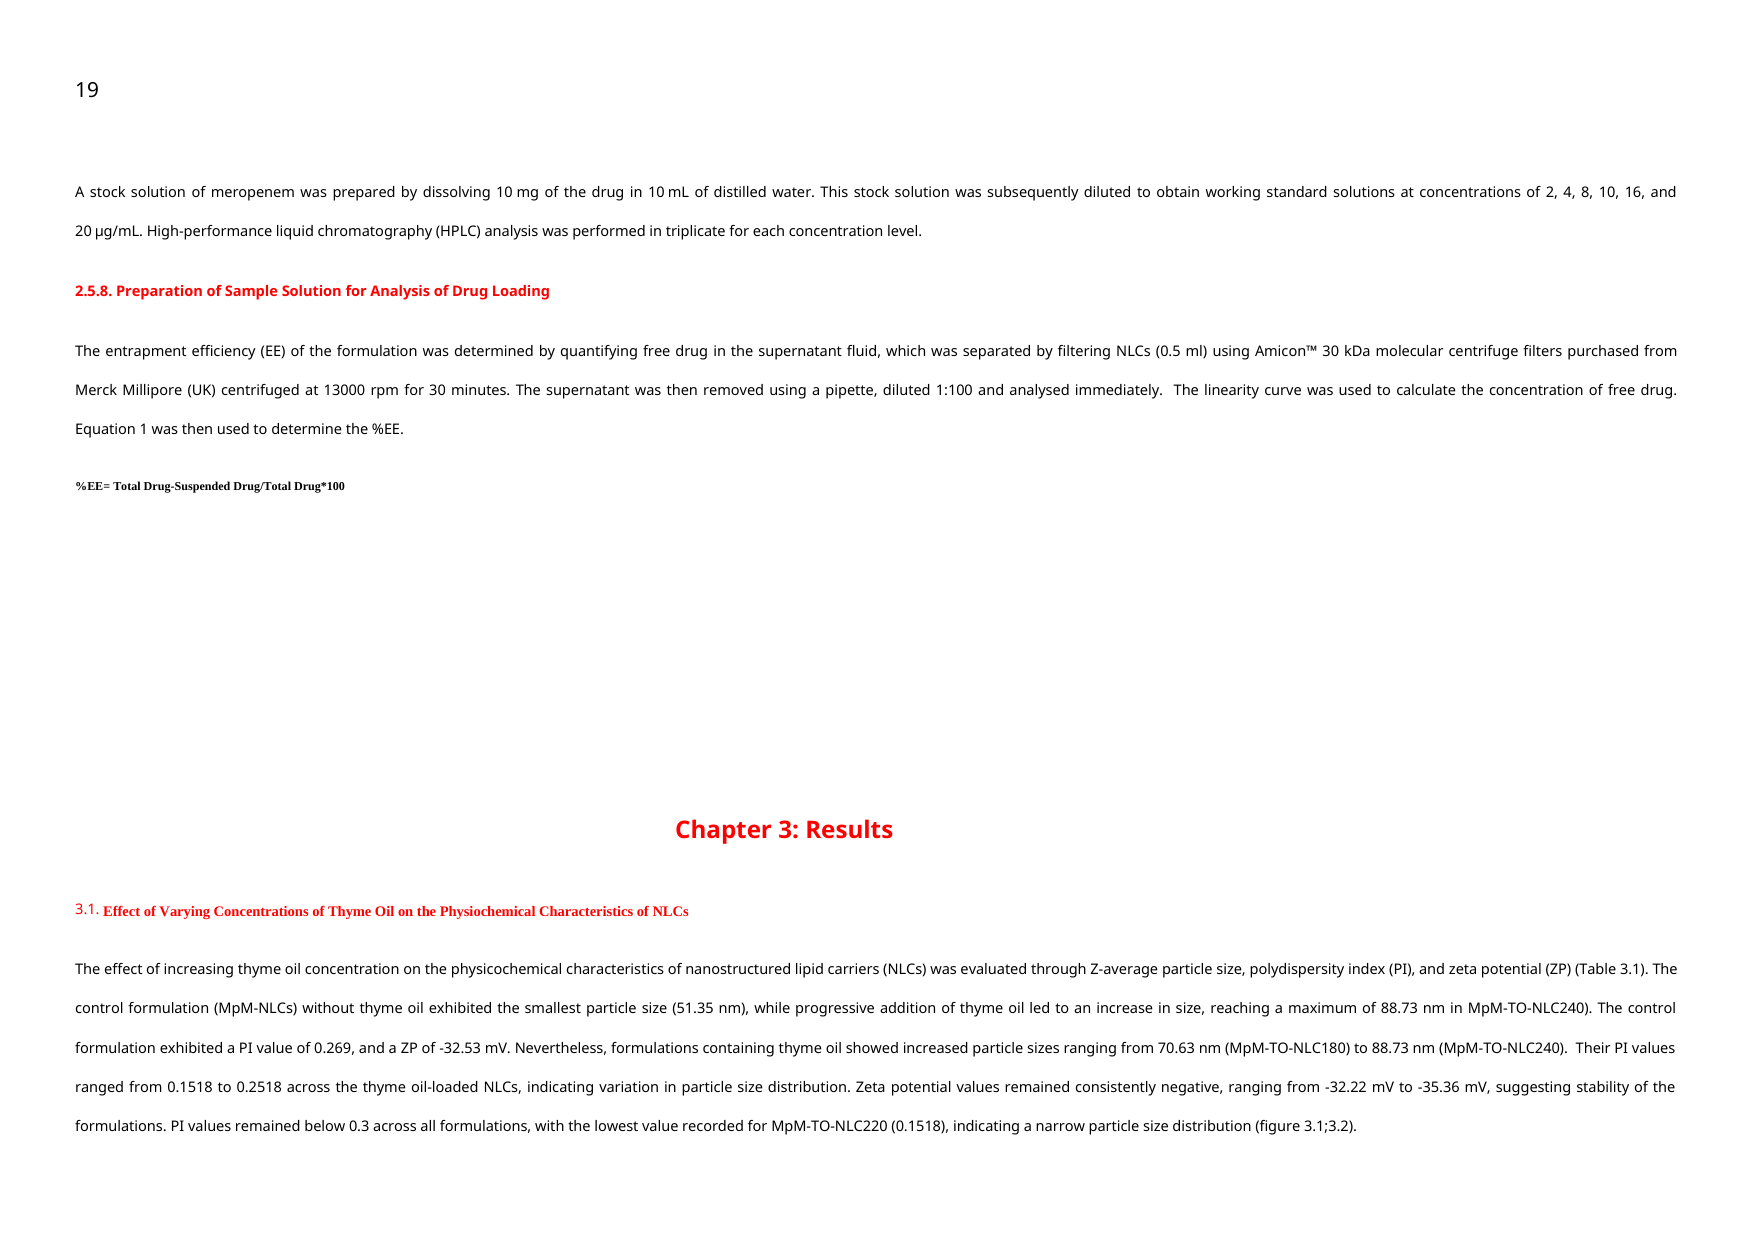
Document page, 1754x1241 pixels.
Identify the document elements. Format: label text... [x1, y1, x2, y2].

text The entrapment efficiency (EE) of the formulation was determined by quantifying free drug in the supernatant fluid, which was separated by filtering NLCs (0.5 ml) using Amicon™ 30 kDa molecular centrifuge filters purchased from Merck Millipore (UK) centrifuged at 13000 rpm for 30 minutes. The supernatant was then removed using a pipette, diluted 1:100 and analysed immediately. The linearity curve was used to calculate the concentration of free drug. Equation 1 was then used to determine the %EE. [75, 340, 1679, 453]
text A stock solution of meropenem was prepared by dissolving 10 mg of the drug in 10 mL of distilled water. This stock solution was subsequently diluted to obtain working standard solutions at concentrations of 2, 4, 8, 10, 16, and 20 µg/mL. High-performance liquid chromatography (HPLC) analysis was performed in triplicate for each concentration level. [75, 181, 1679, 254]
text 2.5.8. Preparation of Sample Solution for Analysis of Drug Loading [75, 280, 1679, 314]
text %EE= Total Drug-Suspended Drug/Total Drug*100 [75, 479, 1679, 503]
text Chapter 3: Results [675, 813, 1679, 870]
text The effect of increasing thyme oil concentration on the physicochemical characteristics of nanostructured lipid carriers (NLCs) was evaluated through Z-average particle size, polydispersity index (PI), and zeta potential (ZP) (Table 3.1). The control formulation (MpM-NLCs) without thyme oil exhibited the smallest particle size (51.35 nm), while progressive addition of thyme oil led to an increase in size, reaching a maximum of 88.73 nm in MpM-TO-NLC240). The control formulation exhibited a PI value of 0.269, and a ZP of -32.53 mV. Nevertheless, formulations containing thyme oil showed increased particle sizes ranging from 70.63 nm (MpM-TO-NLC180) to 88.73 nm (MpM-TO-NLC240). Their PI values ranged from 0.1518 to 0.2518 across the thyme oil-loaded NLCs, indicating variation in particle size distribution. Zeta potential values remained consistently negative, ranging from -32.22 mV to -35.36 mV, suggesting stability of the formulations. PI values remained below 0.3 across all formulations, with the lowest value recorded for MpM-TO-NLC220 (0.1518), indicating a narrow particle size distribution (figure 3.1;3.2). [75, 959, 1679, 1150]
text 3.1. Effect of Varying Concentrations of Thyme Oil on the Physiochemical Characteristics of NLCs [75, 899, 1679, 933]
